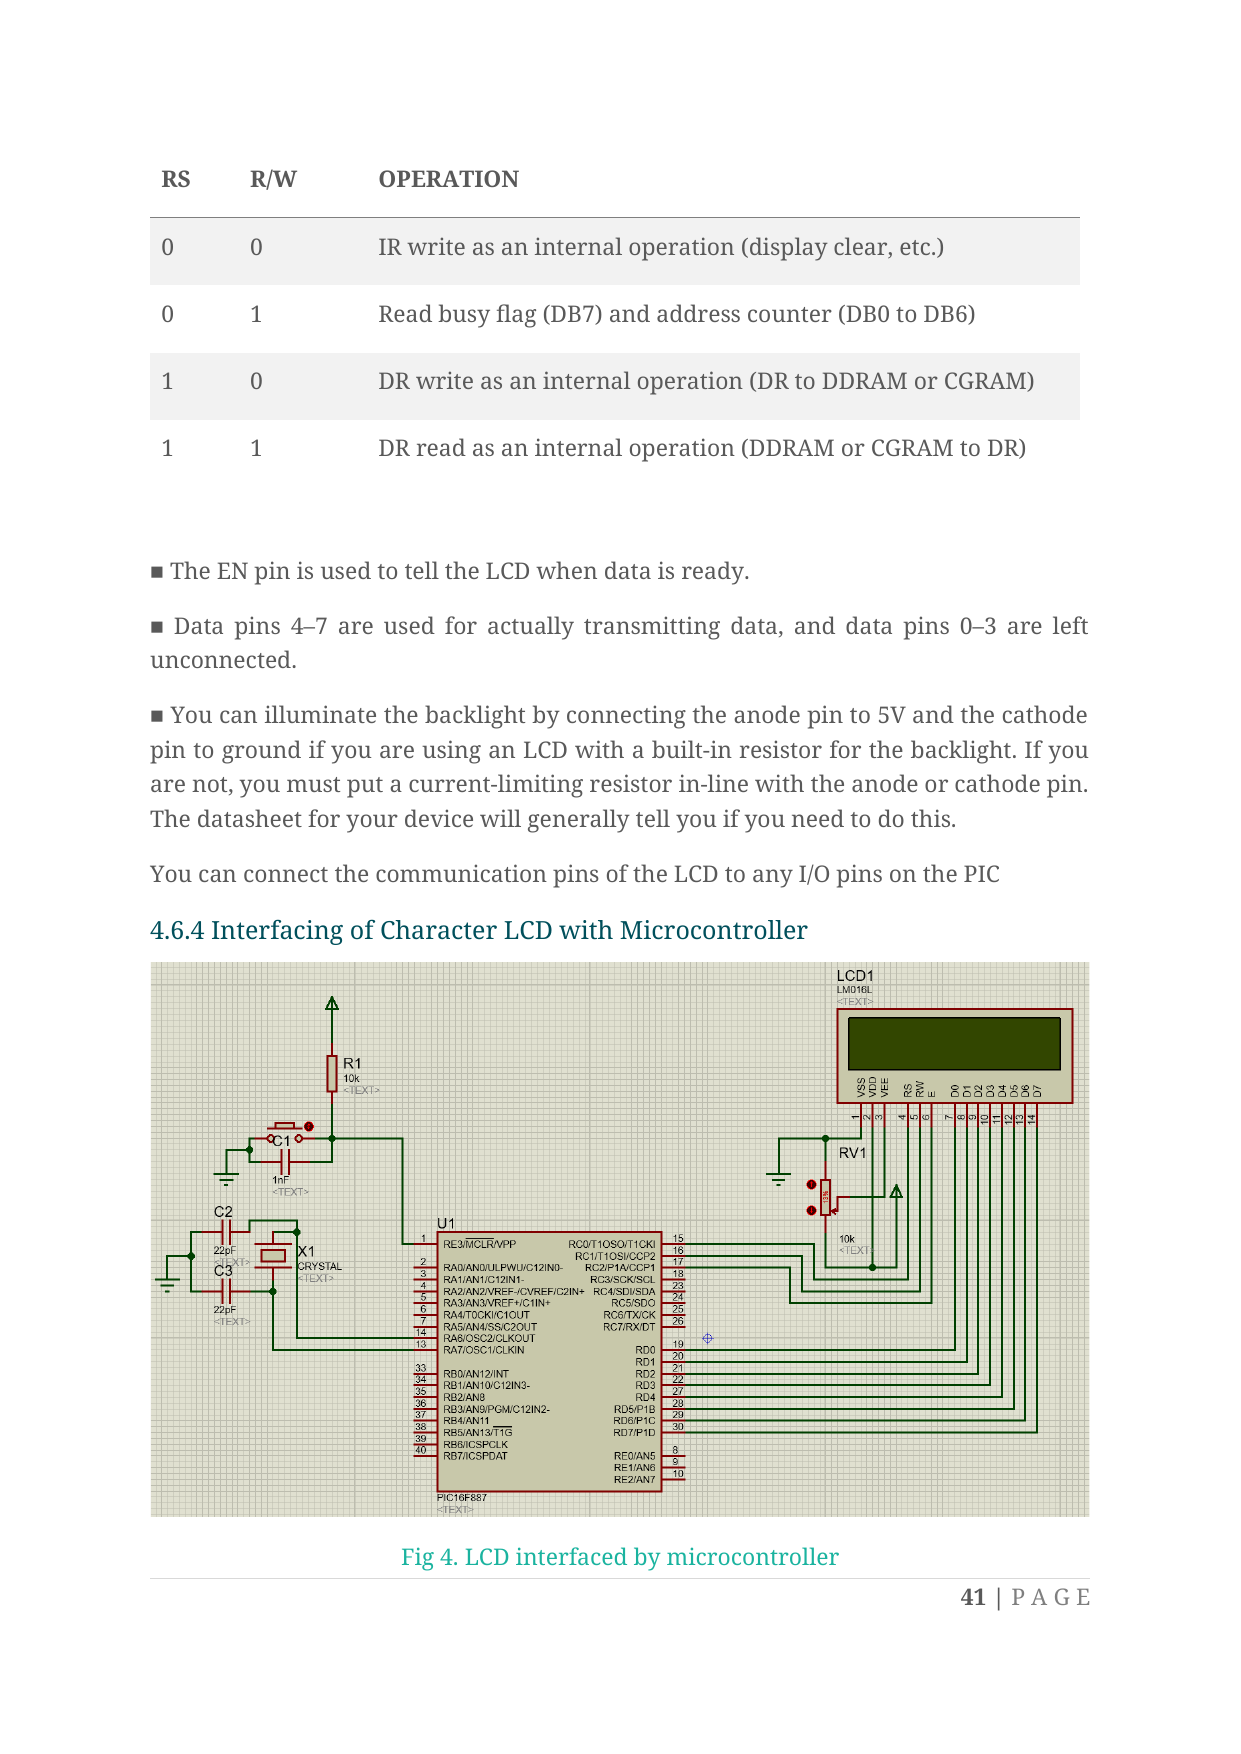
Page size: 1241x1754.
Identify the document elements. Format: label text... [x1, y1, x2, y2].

table_cell IR write as an internal operation (display clear, etc.) [367, 218, 1080, 285]
text ■ The EN pin is used to tell the LCD when data is ready. [150, 555, 1090, 586]
table_header Operation [367, 150, 1080, 217]
table_cell 1 [239, 285, 367, 353]
table_cell DR read as an internal operation (DDRAM or CGRAM to DR) [367, 420, 1080, 487]
table_cell 0 [150, 285, 239, 353]
table_cell 1 [239, 420, 367, 487]
table_header RS [150, 150, 239, 217]
table_cell 0 [150, 218, 239, 285]
table_cell 0 [239, 218, 367, 285]
text You can connect the communication pins of the LCD to any I/O pins on the PIC [150, 858, 1090, 889]
table_cell 0 [239, 353, 367, 420]
table_cell Read busy flag (DB7) and address counter (DB0 to DB6) [367, 285, 1080, 353]
text ■ You can illuminate the backlight by connecting the anode pin to 5V and the cathode pin to ground if you are using an LCD with a built-in resistor for the backlight. If you are not, you must put a current-limiting resistor in-line with the anode or cathode pin. The datasheet for your device will generally tell you if you need to do this. [150, 699, 1090, 834]
subtitle 4.6.4 Interfacing of Character LCD with Microcontroller [150, 913, 1090, 947]
table_cell 1 [150, 353, 239, 420]
table_header R/W [239, 150, 367, 217]
table_cell DR write as an internal operation (DR to DDRAM or CGRAM) [367, 353, 1080, 420]
table_cell 1 [150, 420, 239, 487]
picture [150, 962, 1090, 1517]
text Fig 4. LCD interfaced by microcontroller [150, 1541, 1090, 1572]
text ■ Data pins 4–7 are used for actually transmitting data, and data pins 0–3 are left unconnected. [150, 610, 1090, 676]
